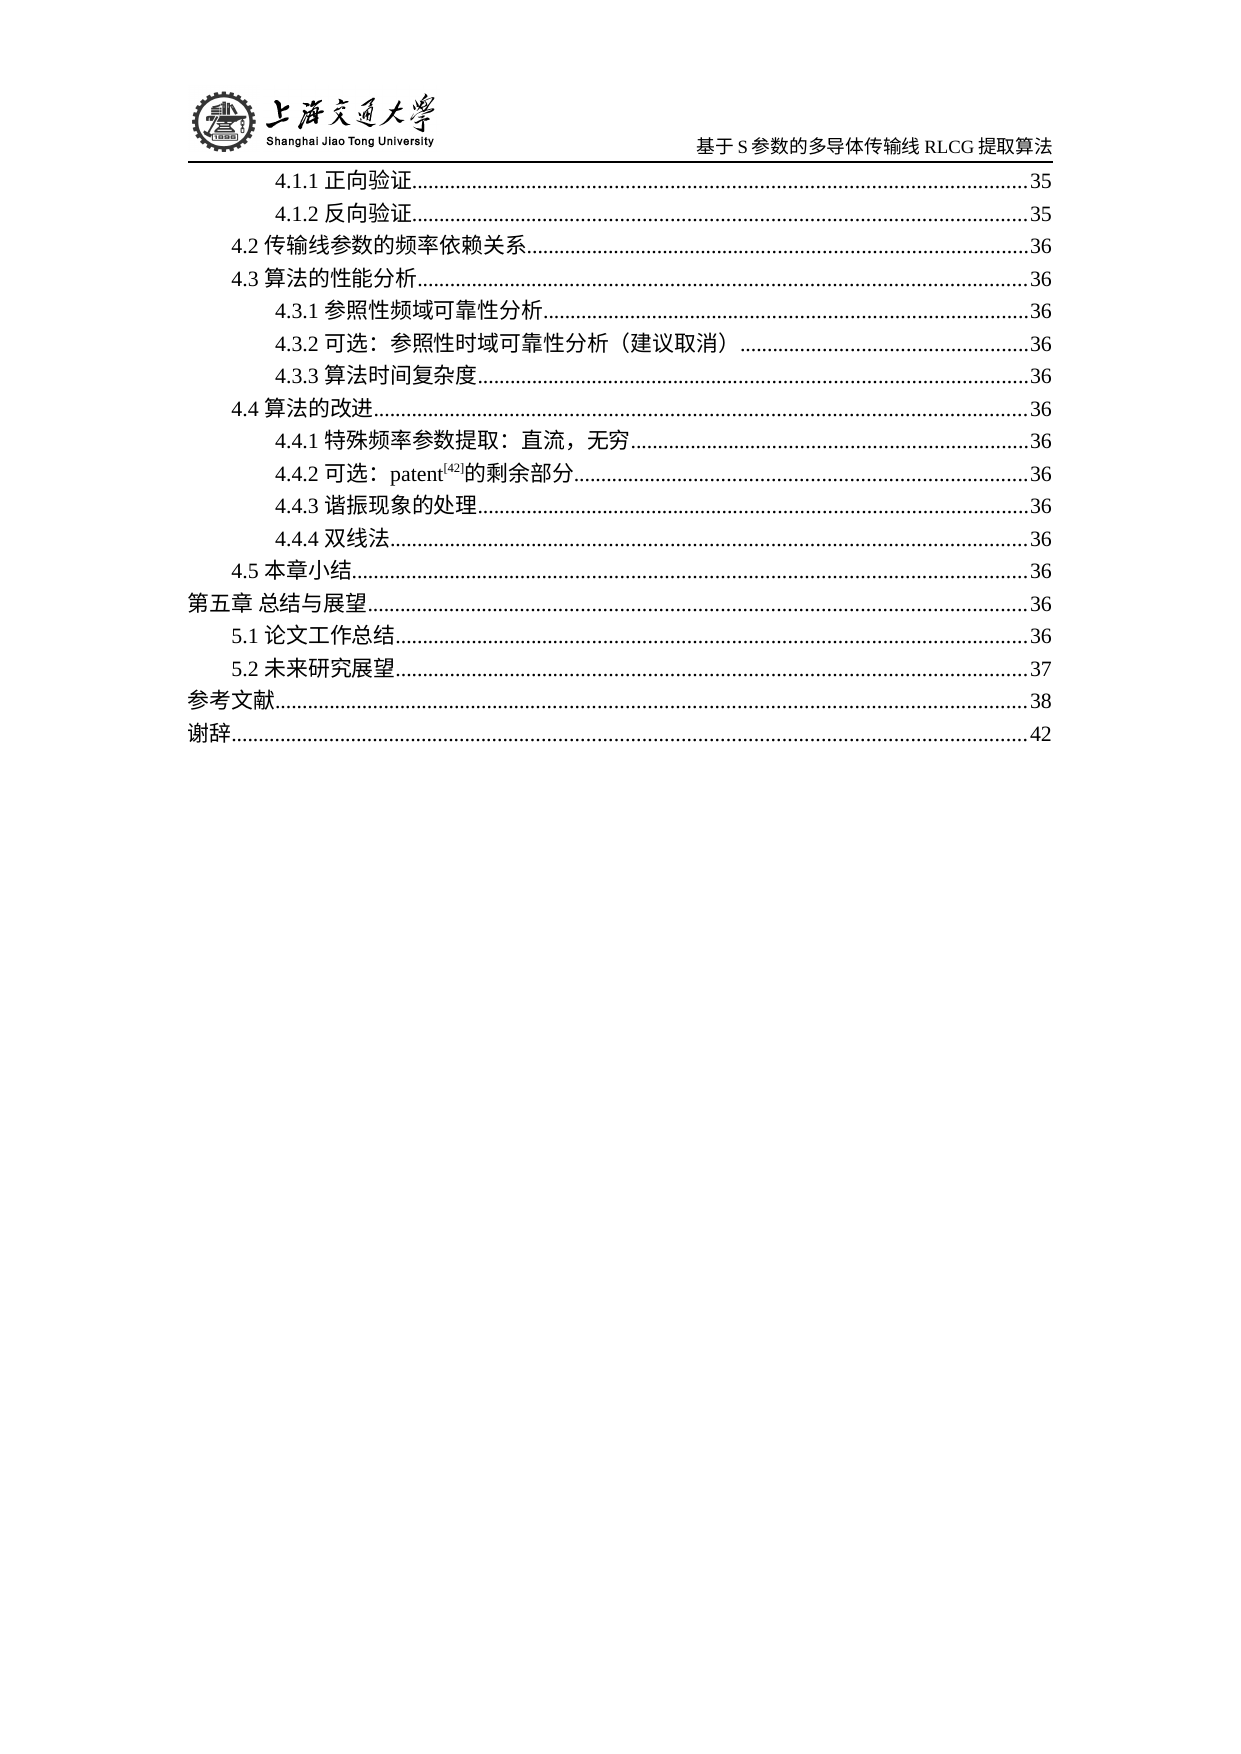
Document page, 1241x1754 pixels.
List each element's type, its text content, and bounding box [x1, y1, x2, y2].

text 4.2 传输线参数的频率依赖关系 36 [231, 228, 1053, 260]
text 4.4.2 可选：patent[42]的剩余部分 36 [275, 455, 1053, 488]
text 4.1.2 反向验证 35 [275, 195, 1053, 228]
text 4.4 算法的改进 36 [231, 390, 1053, 423]
text 4.3.1 参照性频域可靠性分析 36 [275, 293, 1053, 325]
text 5.1 论文工作总结 36 [231, 618, 1053, 650]
text 4.5 本章小结 36 [231, 553, 1053, 585]
text 谢辞 42 [187, 715, 1053, 748]
text 4.3.3 算法时间复杂度 36 [275, 358, 1053, 390]
text 4.4.3 谐振现象的处理 36 [275, 488, 1053, 520]
text 4.3.2 可选：参照性时域可靠性分析（建议取消） 36 [275, 325, 1053, 358]
text 4.3 算法的性能分析 36 [231, 260, 1053, 293]
text 4.4.4 双线法 36 [275, 520, 1053, 553]
text 参考文献 38 [187, 683, 1053, 715]
text 5.2 未来研究展望 37 [231, 650, 1053, 683]
text 4.1.1 正向验证 35 [275, 163, 1053, 195]
text 4.4.1 特殊频率参数提取：直流，无穷 36 [275, 423, 1053, 455]
text 第五章 总结与展望 36 [187, 585, 1053, 618]
